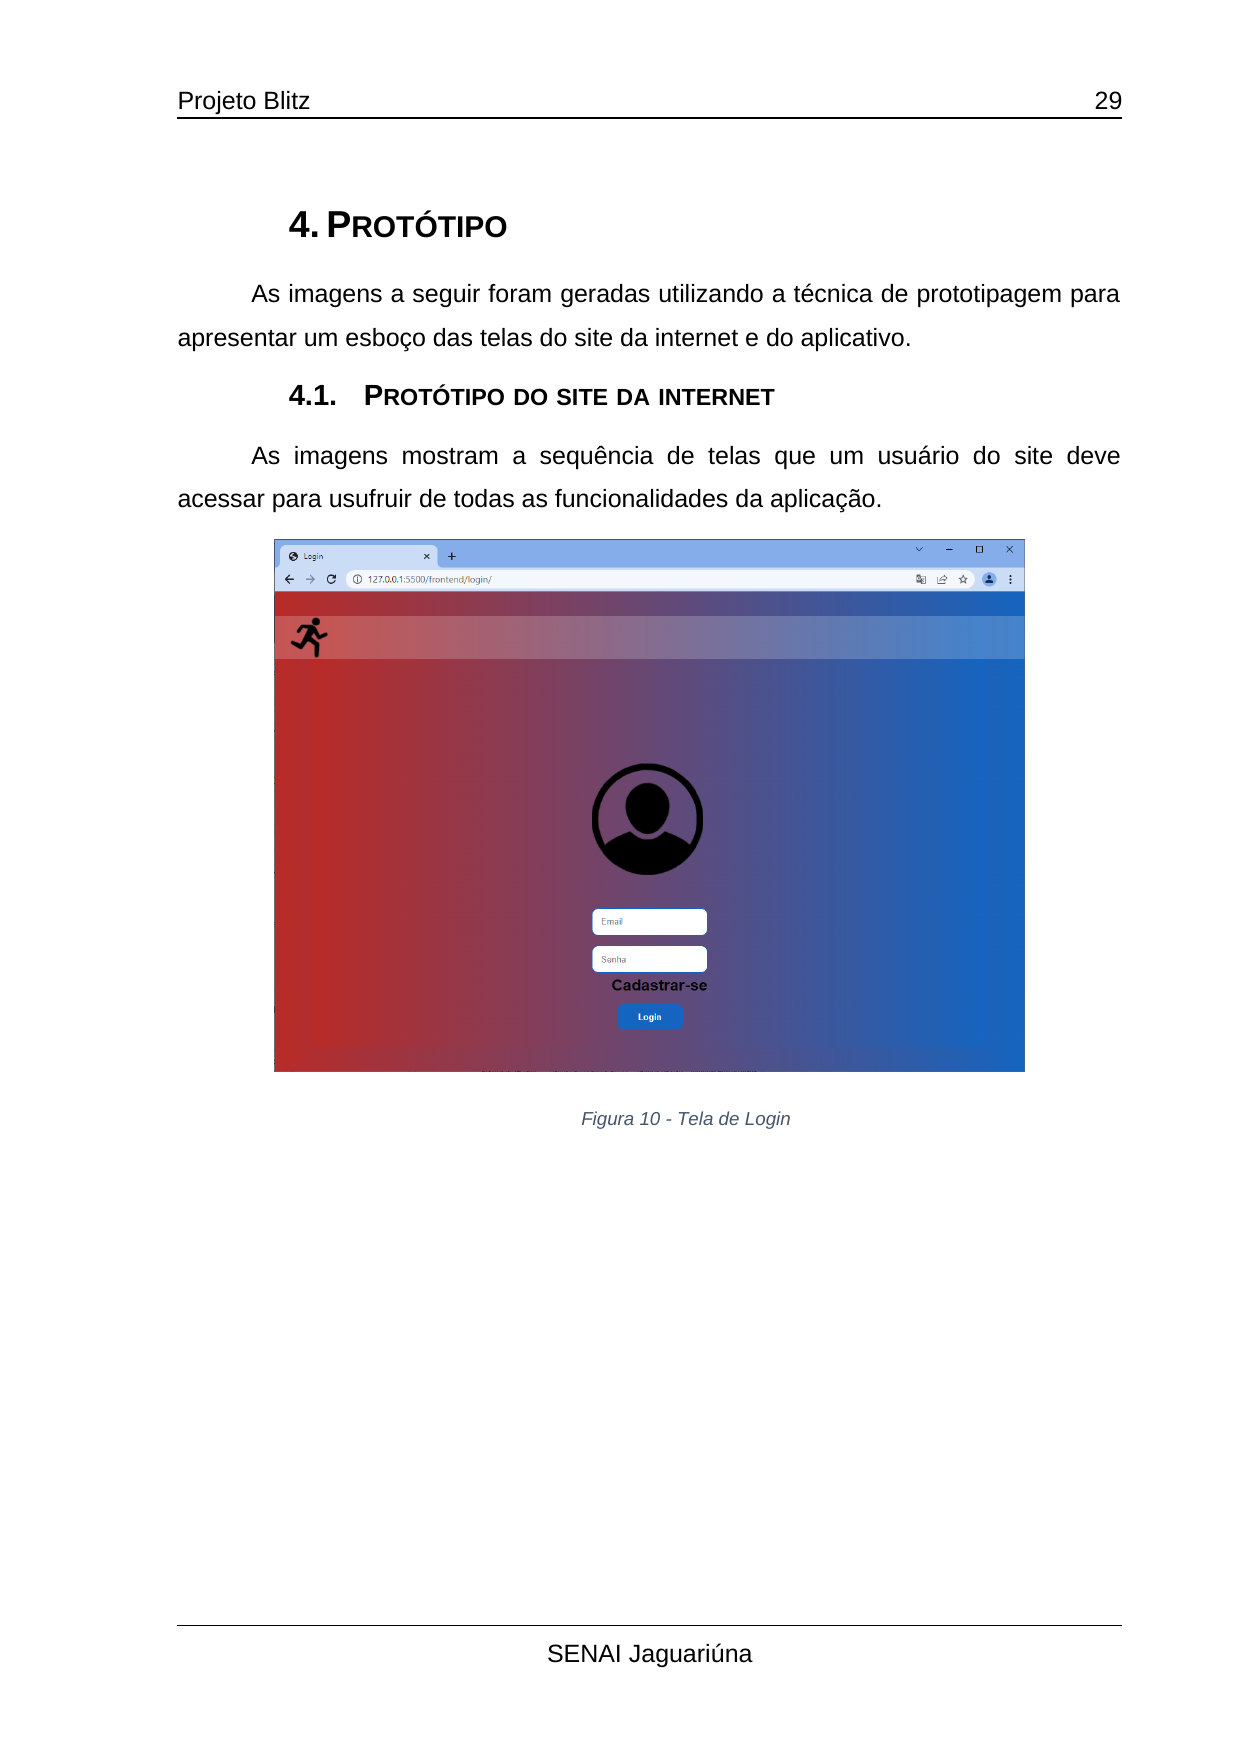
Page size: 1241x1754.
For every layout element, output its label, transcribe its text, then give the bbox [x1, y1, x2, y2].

text As imagens a seguir foram geradas utilizando a técnica de prototipagem para apresentar um esboço das telas do site da internet e do aplicativo. [177, 279, 1122, 351]
subtitle Protótipo do site da internet [288, 378, 1122, 412]
picture [274, 539, 1025, 1072]
subtitle Protótipo [288, 202, 1122, 245]
text Figura 10 - Tela de Login [177, 1107, 1122, 1129]
text As imagens mostram a sequência de telas que um usuário do site deve acessar para usufruir de todas as funcionalidades da aplicação. [177, 441, 1122, 513]
